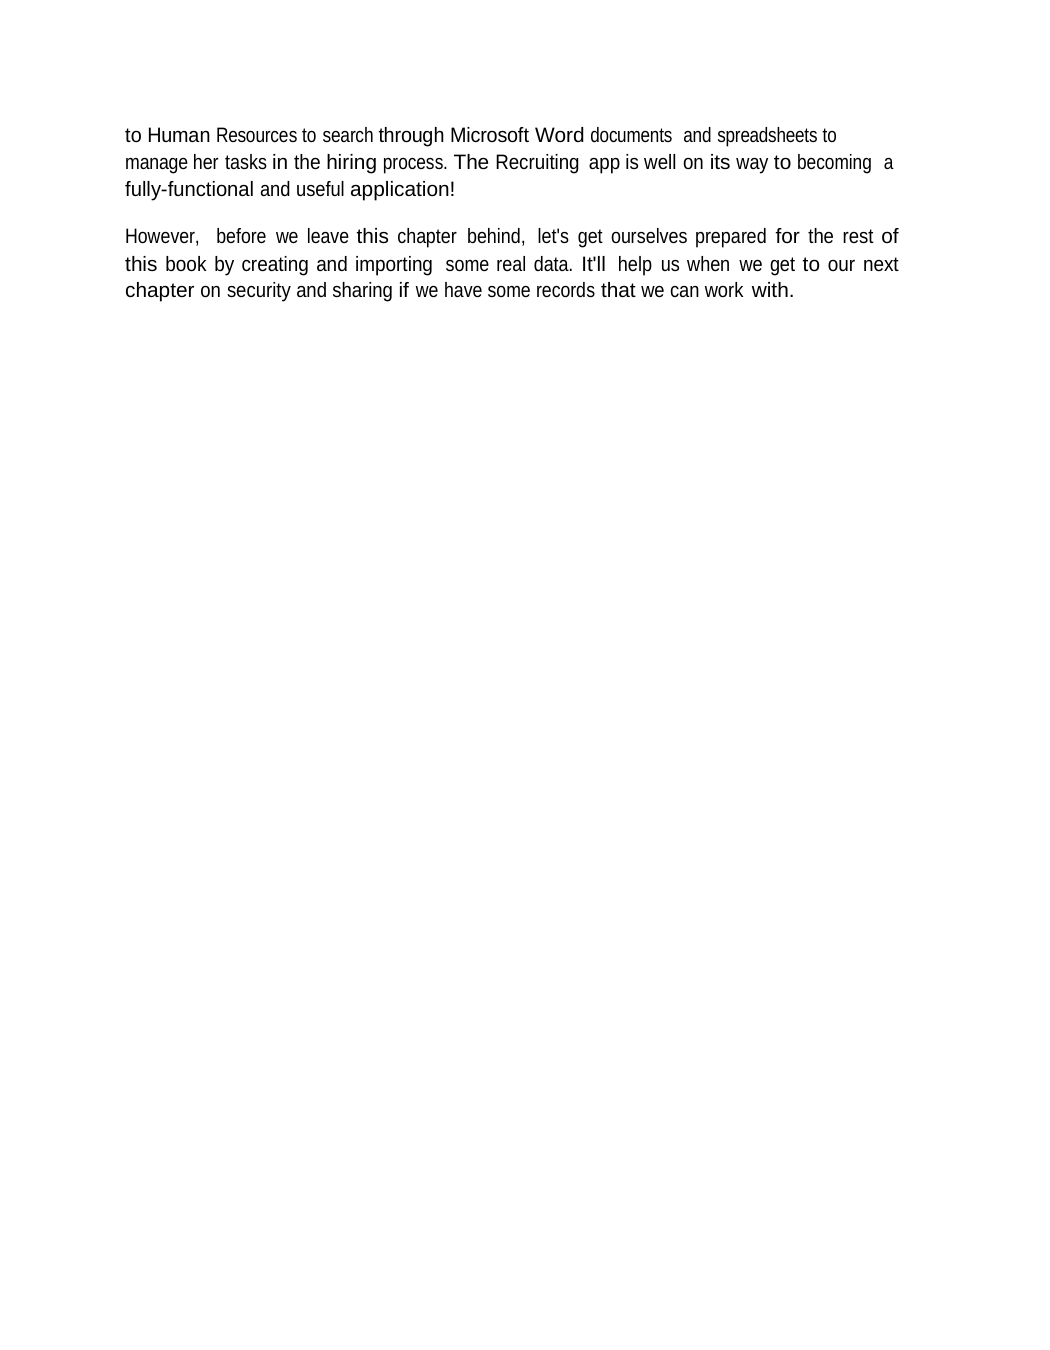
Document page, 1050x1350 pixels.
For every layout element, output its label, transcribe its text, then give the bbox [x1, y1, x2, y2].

text fully-functional and useful application! [125, 176, 1029, 200]
text However, before we leave this chapter behind, let's get ourselves prepared for the rest of this book by creating and importing some real data. It'll help us when we get to our next chapter on security and sharing if we have some records that we can work with. [125, 224, 899, 302]
text to Human Resources to search through Microsoft Word documents and spreadsheets to manage her tasks in the hiring process. The Recruiting app is well on its way to becoming a [125, 122, 906, 173]
